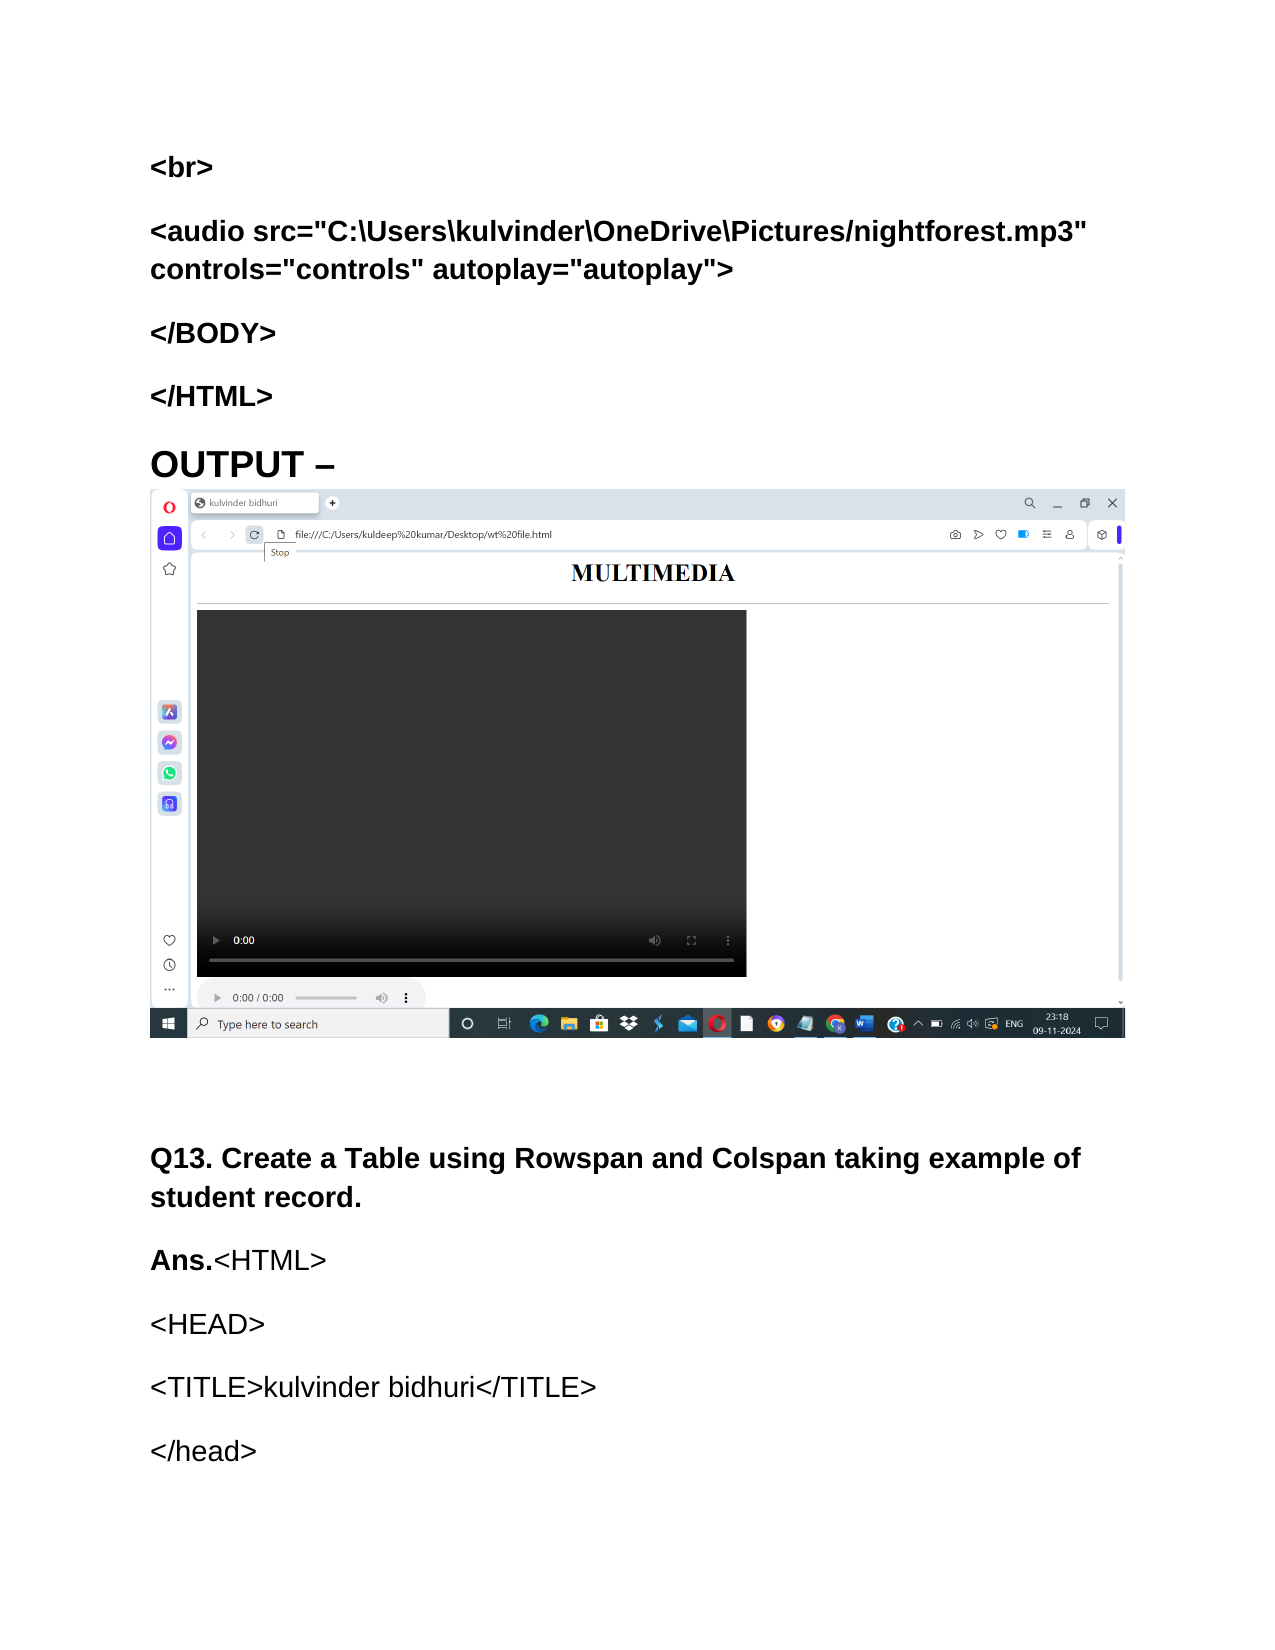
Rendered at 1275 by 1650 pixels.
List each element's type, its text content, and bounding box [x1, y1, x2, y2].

picture [150, 489, 1125, 1038]
text <audio src="C:\Users\kulvinder\OneDrive\Pictures/nightforest.mp3" controls="controls" autoplay="autoplay"> [150, 213, 1125, 286]
text </HTML> [150, 379, 1125, 413]
text <HEAD> [150, 1307, 1125, 1340]
text Ans.<HTML> [150, 1243, 1125, 1277]
text <br> [150, 150, 1125, 183]
text <TITLE>kulvinder bidhuri</TITLE> [150, 1370, 1125, 1404]
text </head> [150, 1434, 1125, 1467]
text Q13. Create a Table using Rowspan and Colspan taking example of student record. [150, 1141, 1125, 1213]
text OUTPUT – [150, 443, 1125, 489]
text </BODY> [150, 316, 1125, 349]
